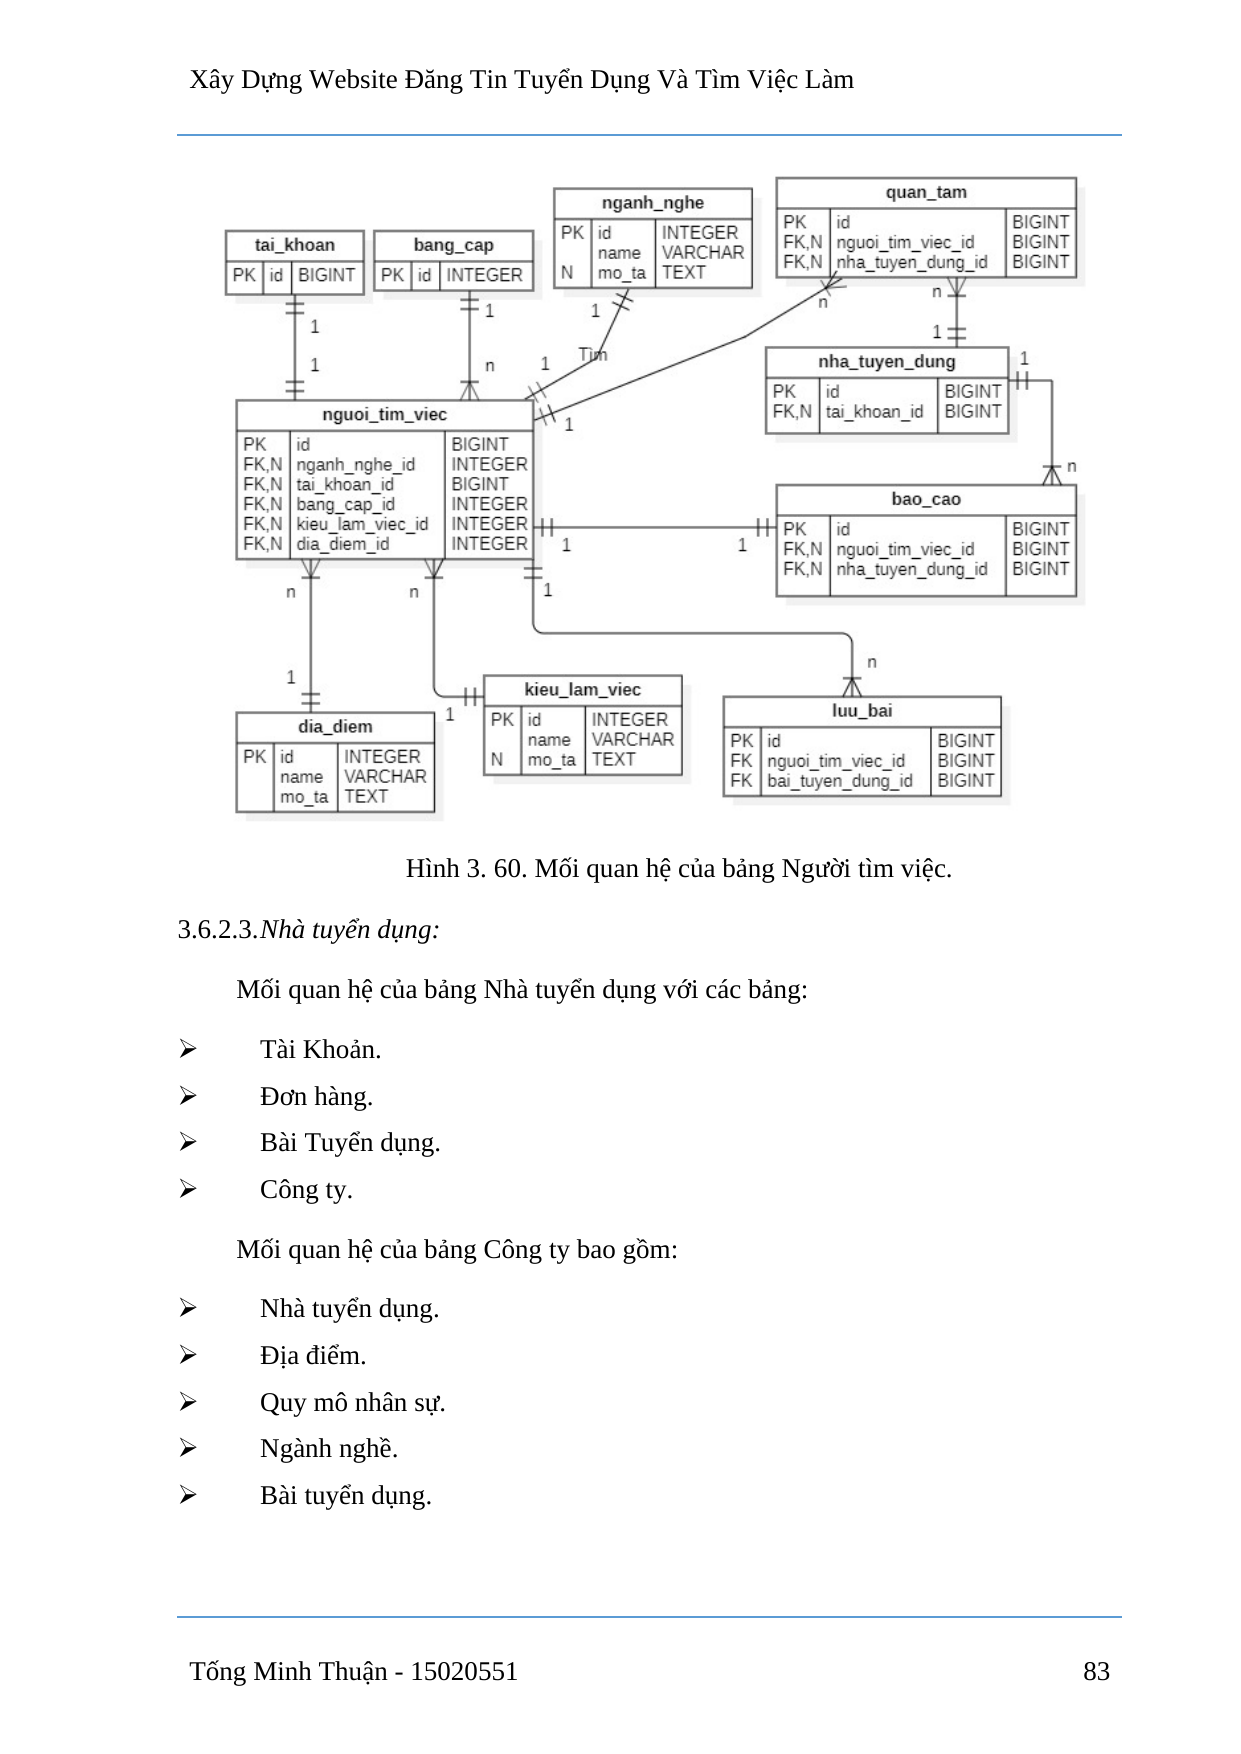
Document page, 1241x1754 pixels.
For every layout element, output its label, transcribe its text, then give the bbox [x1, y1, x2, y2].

text Nhà tuyển dụng: [177, 913, 1122, 944]
list Tài Khoản. [177, 1033, 1122, 1064]
list Quy mô nhân sự. [177, 1386, 1122, 1417]
list Ngành nghề. [177, 1433, 1122, 1464]
text Mối quan hệ của bảng Công ty bao gồm: [177, 1233, 1122, 1264]
picture [213, 165, 1086, 823]
text Mối quan hệ của bảng Nhà tuyển dụng với các bảng: [177, 974, 1122, 1005]
list Đơn hàng. [177, 1080, 1122, 1111]
text Hình 3. 60. Mối quan hệ của bảng Người tìm việc. [177, 852, 1122, 883]
list Nhà tuyển dụng. [177, 1292, 1122, 1323]
list Bài Tuyển dụng. [177, 1127, 1122, 1158]
list Địa điểm. [177, 1339, 1122, 1370]
list Công ty. [177, 1173, 1122, 1205]
list Bài tuyển dụng. [177, 1479, 1122, 1511]
